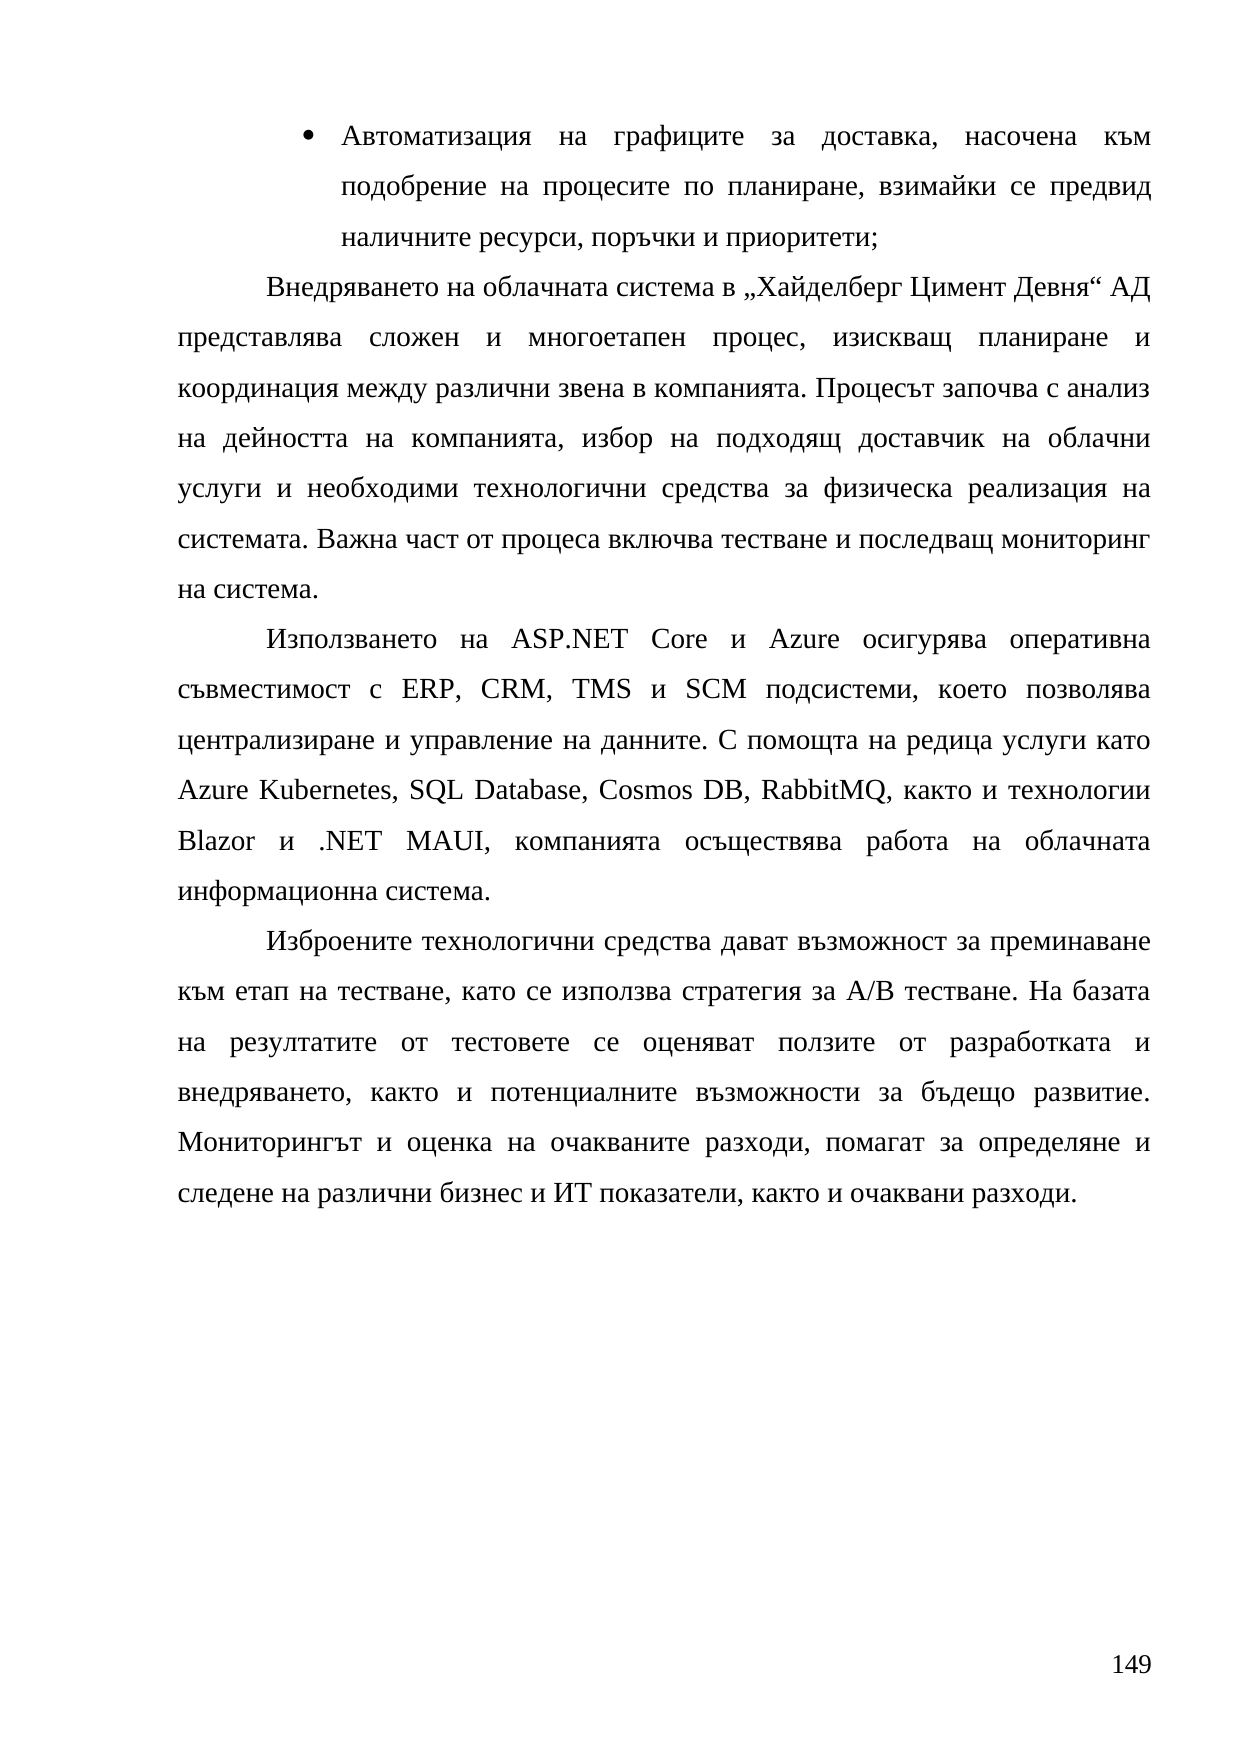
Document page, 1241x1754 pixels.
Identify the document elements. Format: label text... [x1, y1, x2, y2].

text Внедряването на облачната система в „Хайделберг Цимент Девня“ АД представлява сложен и многоетапен процес, изискващ планиране и координация между различни звена в компанията. Процесът започва с анализ на дейността на компанията, избор на подходящ доставчик на облачни услуги и необходими технологични средства за физическа реализация на системата. Важна част от процеса включва тестване и последващ мониторинг на система. [177, 269, 1152, 604]
text Изброените технологични средства дават възможност за преминаване към етап на тестване, като се използва стратегия за A/B тестване. На базата на резултатите от тестовете се оценяват ползите от разработката и внедряването, както и потенциалните възможности за бъдещо развитие. Мониторингът и оценка на очакваните разходи, помагат за определяне и следене на различни бизнес и ИТ показатели, както и очаквани разходи. [177, 923, 1152, 1208]
text Използването на ASP.NET Core и Azure осигурява оперативна съвместимост с ERP, CRM, TMS и SCM подсистеми, което позволява централизиране и управление на данните. С помощта на редица услуги като Azure Kubernetes, SQL Database, Cosmos DB, RabbitMQ, както и технологии Blazor и .NET MAUI, компанията осъществява работа на облачната информационна система. [177, 621, 1152, 906]
list Автоматизация на графиците за доставка, насочена към подобрение на процесите по планиране, взимайки се предвид наличните ресурси, поръчки и приоритети; [303, 118, 1152, 252]
